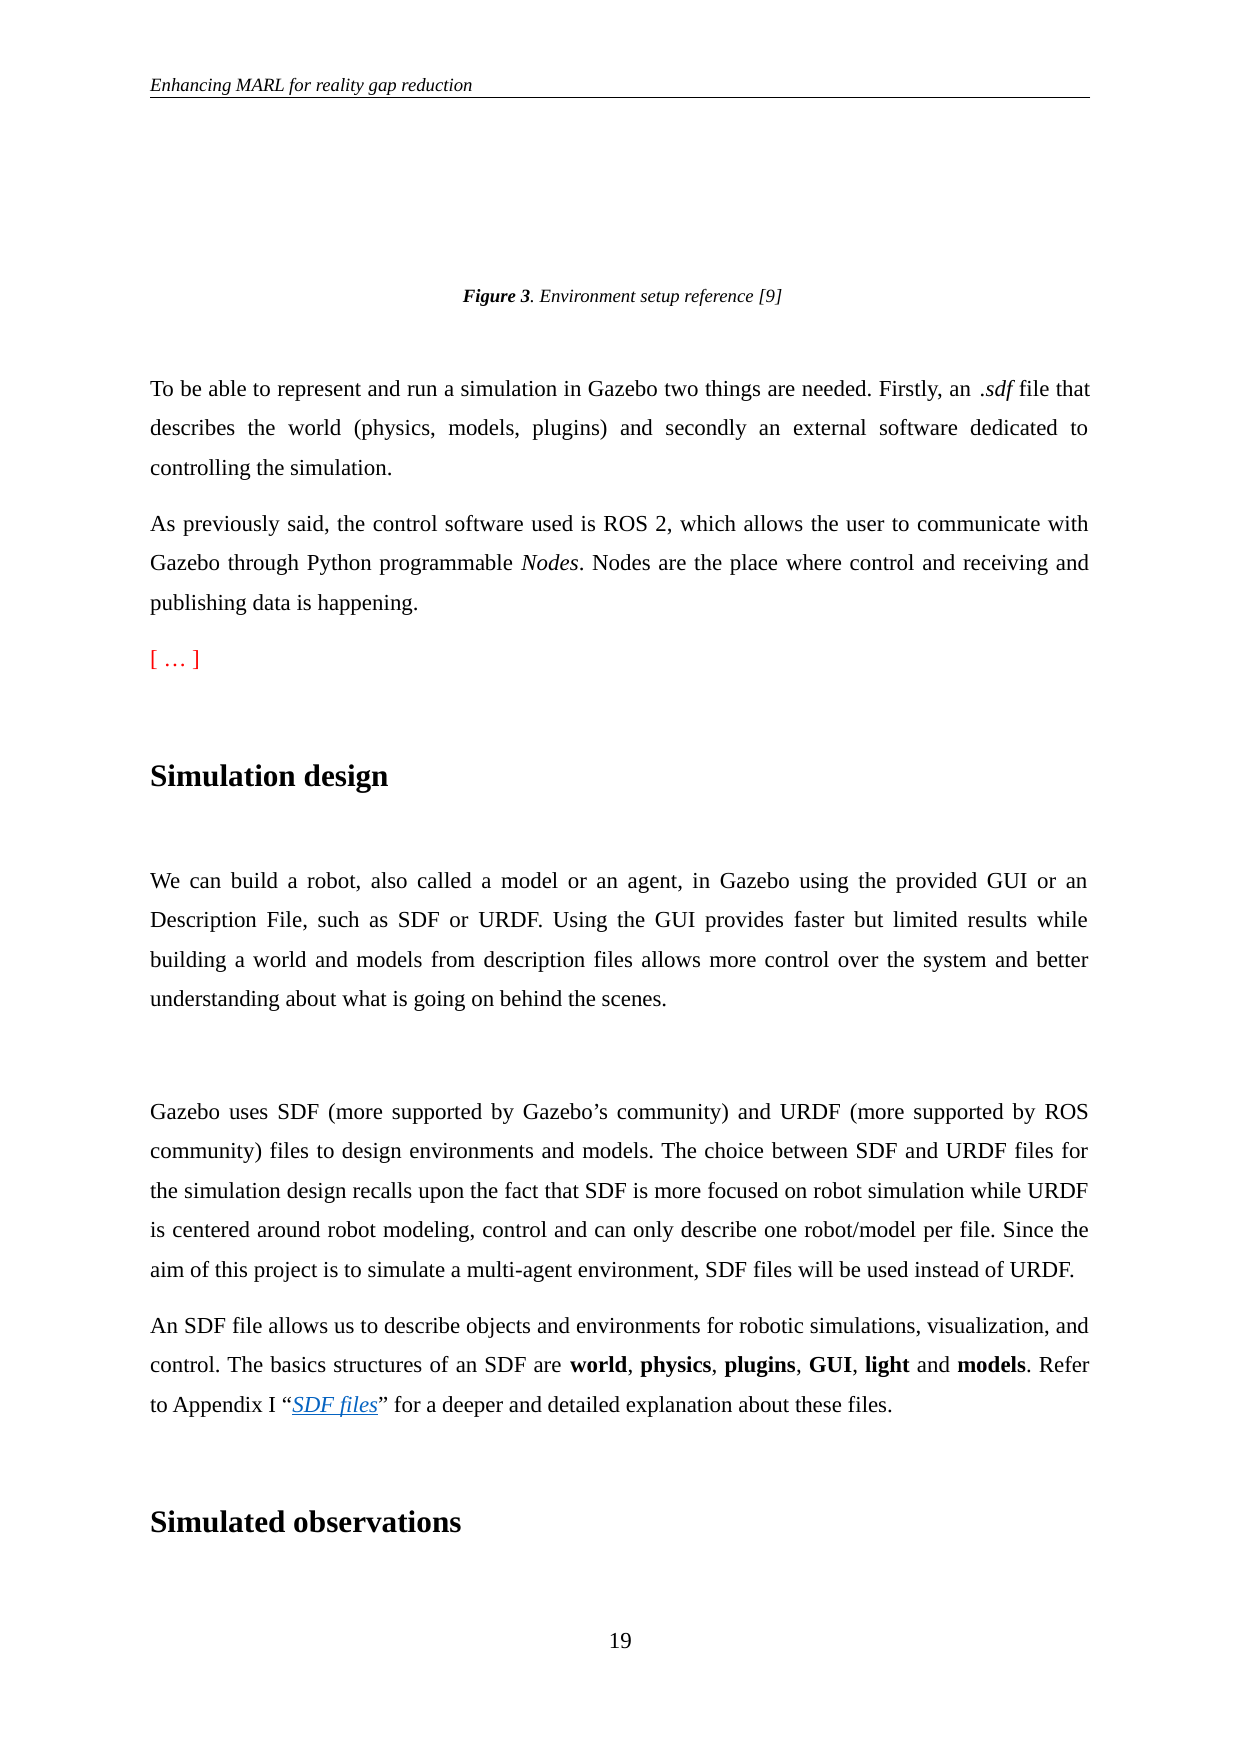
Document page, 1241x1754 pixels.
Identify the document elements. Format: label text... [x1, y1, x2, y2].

subtitle Simulated observations [150, 1503, 1090, 1539]
text Gazebo uses SDF (more supported by Gazebo’s community) and URDF (more supported by ROS community) files to design environments and models. The choice between SDF and URDF files for the simulation design recalls upon the fact that SDF is more focused on robot simulation while URDF is centered around robot modeling, control and can only describe one robot/model per file. Since the aim of this project is to simulate a multi-agent environment, SDF files will be used instead of URDF. [150, 1098, 1090, 1282]
subtitle Simulation design [150, 757, 1090, 793]
text [ … ] [150, 645, 1090, 671]
text As previously said, the control software used is ROS 2, which allows the user to communicate with Gazebo through Python programmable Nodes. Nodes are the place where control and receiving and publishing data is happening. [150, 510, 1090, 615]
text To be able to represent and run a simulation in Gazebo two things are needed. Firstly, an .sdf file that describes the world (physics, models, plugins) and secondly an external software dedicated to controlling the simulation. [150, 374, 1090, 480]
text An SDF file allows us to describe objects and environments for robotic simulations, visualization, and control. The basics structures of an SDF are world, physics, plugins, GUI, light and models. Refer to Appendix I “SDF files” for a deeper and detailed explanation about these files. [150, 1312, 1090, 1417]
text We can build a robot, also called a model or an agent, in Gazebo using the provided GUI or an Description File, such as SDF or URDF. Using the GUI provides faster but limited results while building a world and models from description files allows more control over the system and better understanding about what is going on behind the scenes. [150, 867, 1090, 1012]
